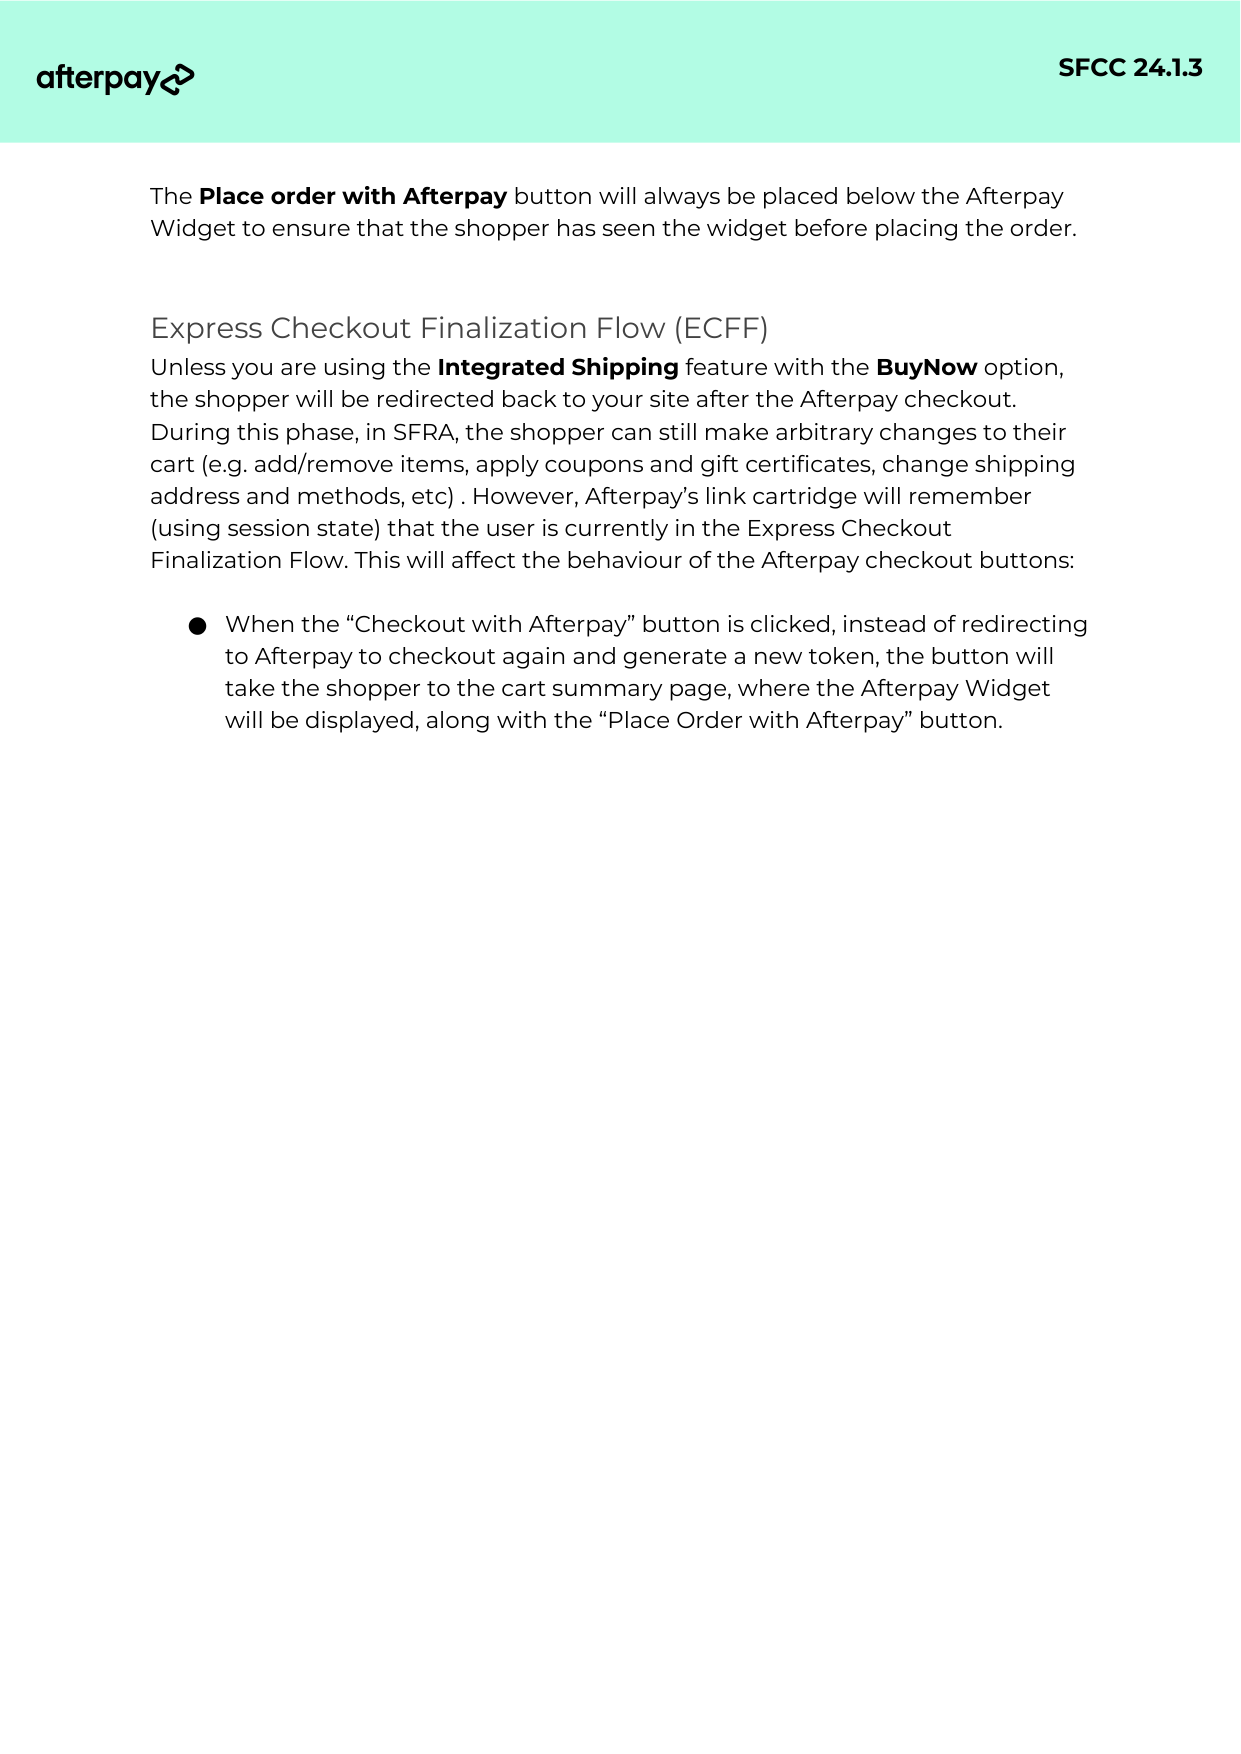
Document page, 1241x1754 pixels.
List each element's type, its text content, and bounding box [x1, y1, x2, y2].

text Unless you are using the Integrated Shipping feature with the BuyNow option, the shopper will be redirected back to your site after the Afterpay checkout. During this phase, in SFRA, the shopper can still make arbitrary changes to their cart (e.g. add/remove items, apply coupons and gift certificates, change shipping address and methods, etc) . However, Afterpay’s link cartridge will remember (using session state) that the user is currently in the Express Checkout Finalization Flow. This will affect the behaviour of the Afterpay checkout buttons: [150, 354, 1090, 574]
picture [7, 40, 224, 103]
subtitle Express Checkout Finalization Flow (ECFF) [150, 310, 1090, 345]
list When the “Checkout with Afterpay” button is clicked, instead of redirecting to Afterpay to checkout again and generate a new token, the button will take the shopper to the cart summary page, where the Afterpay Widget will be displayed, along with the “Place Order with Afterpay” button. [187, 610, 1090, 734]
text The Place order with Afterpay button will always be placed below the Afterpay Widget to ensure that the shopper has seen the widget before placing the order. [150, 182, 1090, 273]
